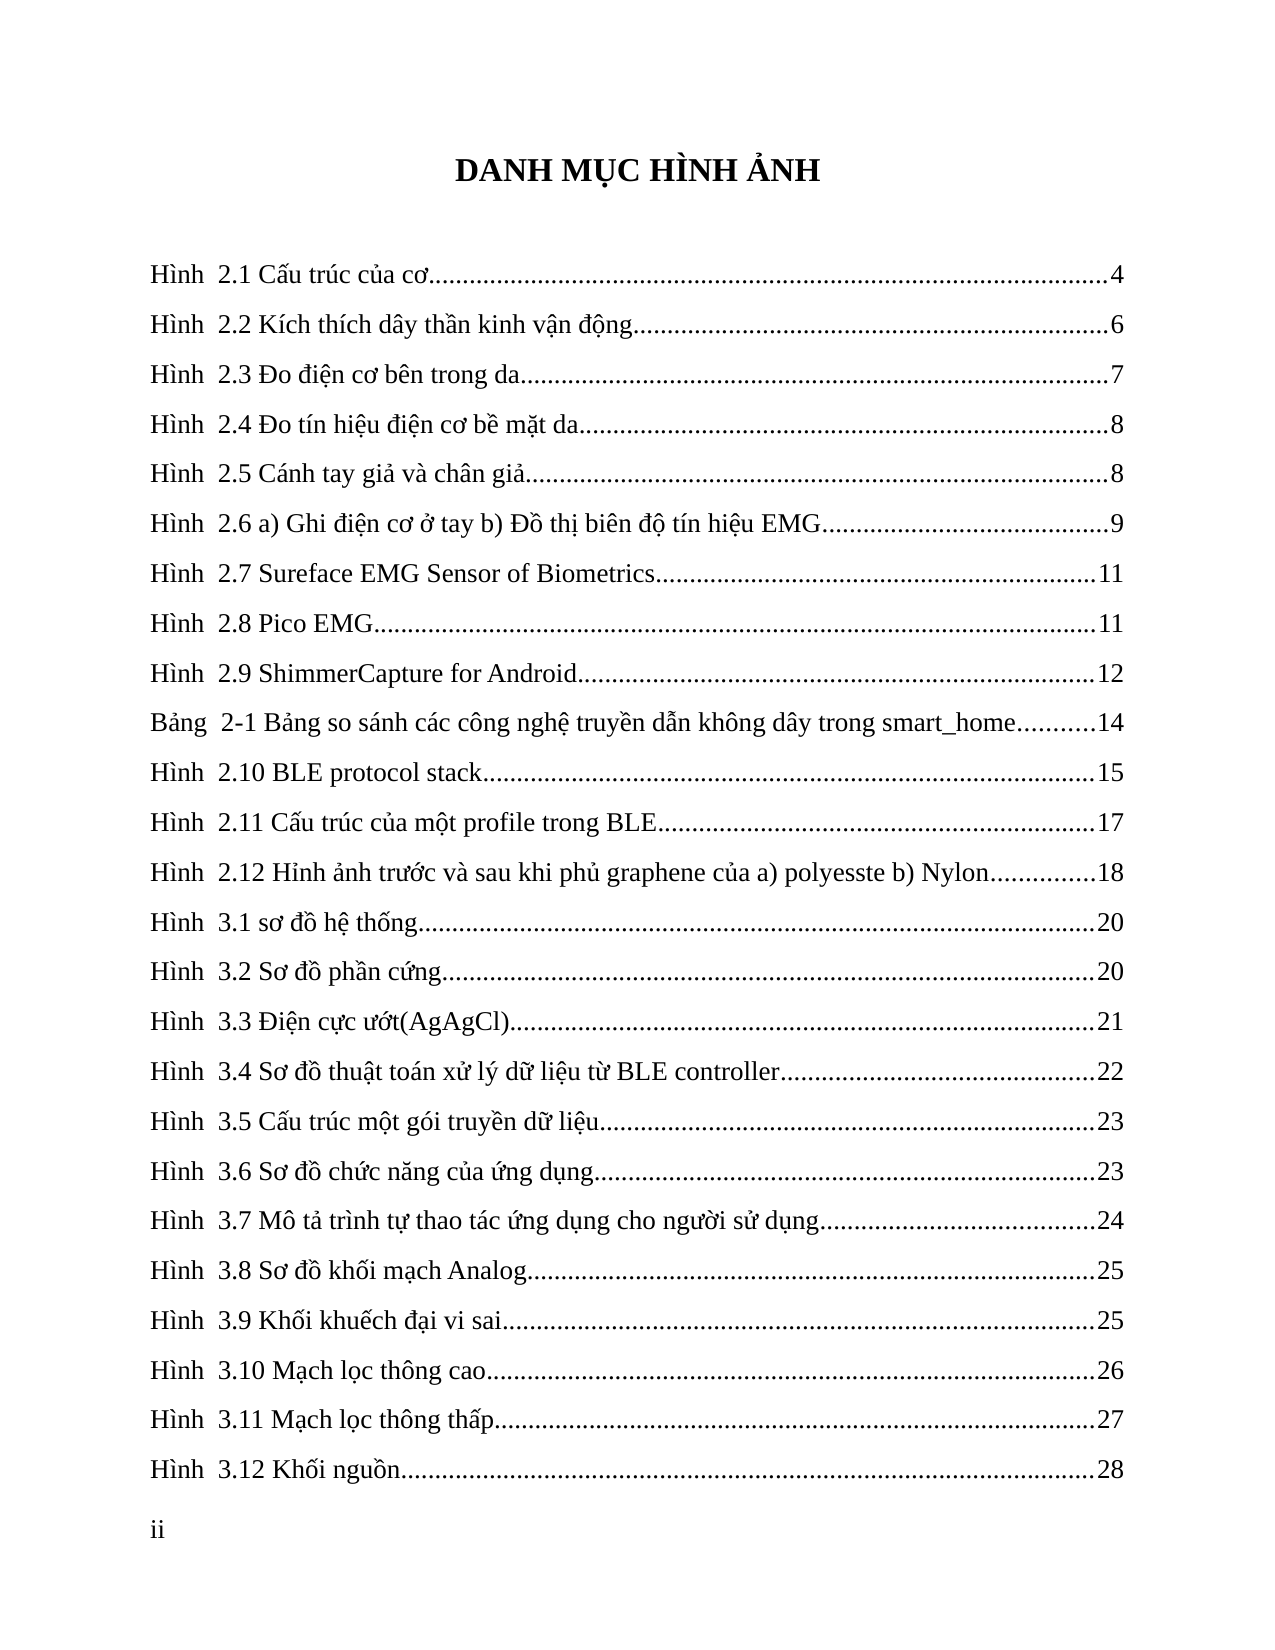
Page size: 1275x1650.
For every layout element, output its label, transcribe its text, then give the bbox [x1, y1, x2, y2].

text Hình 2.1 Cấu trúc của cơ 4 [150, 258, 1125, 289]
text Hình 3.1 sơ đồ hệ thống 20 [150, 906, 1125, 937]
text Hình 3.4 Sơ đồ thuật toán xử lý dữ liệu từ BLE controller 22 [150, 1055, 1125, 1086]
text Hình 3.9 Khối khuếch đại vi sai 25 [150, 1304, 1125, 1335]
text Hình 2.10 BLE protocol stack 15 [150, 756, 1125, 787]
text Hình 3.12 Khối nguồn 28 [150, 1453, 1125, 1484]
text Hình 2.4 Đo tín hiệu điện cơ bề mặt da 8 [150, 408, 1125, 439]
text Hình 3.2 Sơ đồ phần cứng 20 [150, 956, 1125, 987]
text Hình 2.3 Đo điện cơ bên trong da 7 [150, 358, 1125, 389]
text Hình 3.8 Sơ đồ khối mạch Analog 25 [150, 1254, 1125, 1285]
text Hình 2.8 Pico EMG 11 [150, 607, 1125, 638]
text Hình 2.12 Hỉnh ảnh trước và sau khi phủ graphene của a) polyesste b) Nylon 18 [150, 856, 1125, 887]
text Hình 3.5 Cấu trúc một gói truyền dữ liệu 23 [150, 1105, 1125, 1136]
text Hình 2.6 a) Ghi điện cơ ở tay b) Đồ thị biên độ tín hiệu EMG 9 [150, 507, 1125, 538]
text Bảng 2-1 Bảng so sánh các công nghệ truyền dẫn không dây trong smart_home 14 [150, 707, 1125, 738]
text Hình 3.7 Mô tả trình tự thao tác ứng dụng cho người sử dụng 24 [150, 1204, 1125, 1236]
subtitle DANH MỤC HÌNH ẢNH [150, 150, 1125, 188]
text Hình 3.3 Điện cực ướt(AgAgCl) 21 [150, 1005, 1125, 1036]
text Hình 2.5 Cánh tay giả và chân giả 8 [150, 458, 1125, 489]
text Hình 2.11 Cấu trúc của một profile trong BLE 17 [150, 806, 1125, 837]
text Hình 3.11 Mạch lọc thông thấp 27 [150, 1404, 1125, 1435]
text Hình 3.6 Sơ đồ chức năng của ứng dụng 23 [150, 1155, 1125, 1186]
text Hình 2.2 Kích thích dây thần kinh vận động 6 [150, 308, 1125, 339]
text Hình 2.7 Sureface EMG Sensor of Biometrics 11 [150, 557, 1125, 588]
text Hình 2.9 ShimmerCapture for Android 12 [150, 657, 1125, 688]
text Hình 3.10 Mạch lọc thông cao 26 [150, 1354, 1125, 1385]
